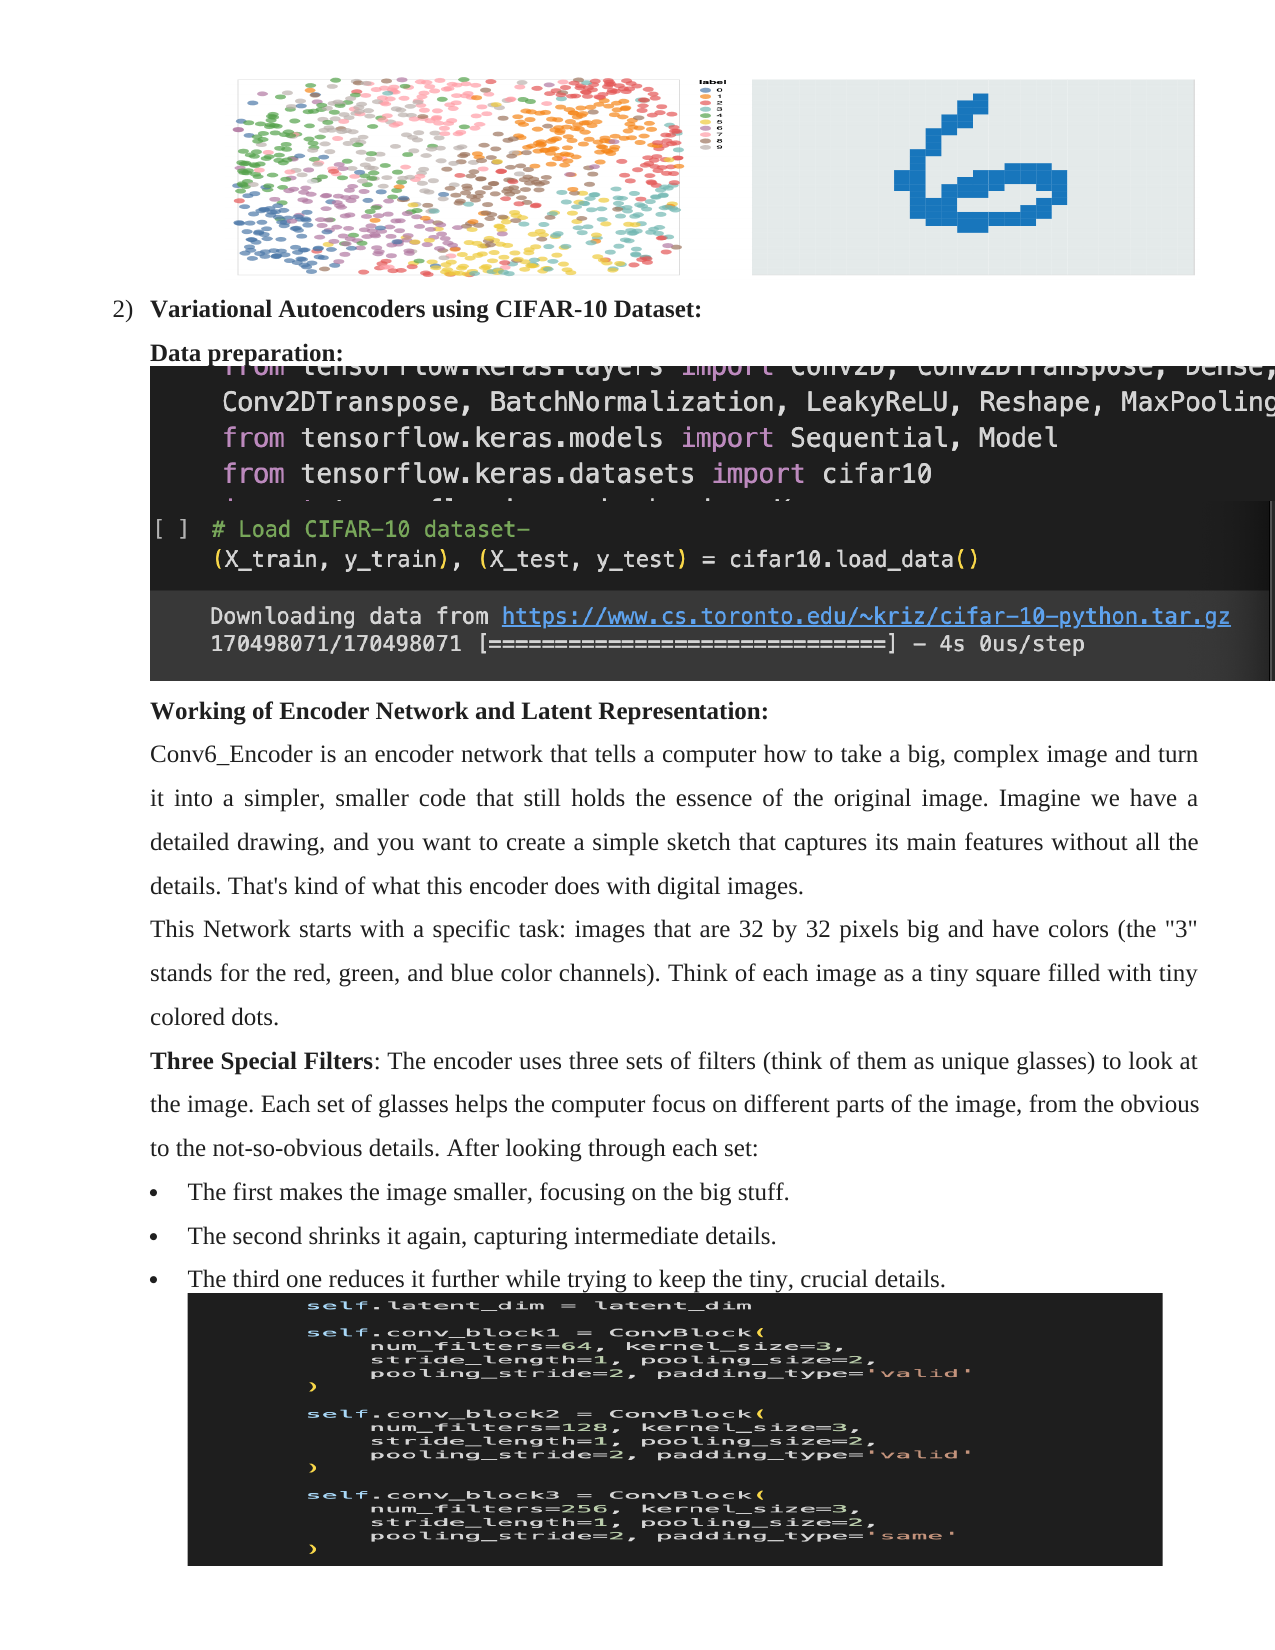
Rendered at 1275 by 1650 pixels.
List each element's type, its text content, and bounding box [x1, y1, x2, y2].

list This Network starts with a specific task: images that are 32 by 32 pixels big and have colors (the "3" stands for the red, green, and blue color channels). Think of each image as a tiny square filled with tiny colored dots. [150, 899, 1200, 1031]
list Working of Encoder Network and Latent Representation: [150, 681, 1200, 724]
list The third one reduces it further while trying to keep the tiny, crucial details. [150, 1249, 1200, 1293]
picture [187, 1293, 1163, 1566]
list Data preparation: [150, 323, 1200, 366]
picture [150, 366, 1275, 681]
list Conv6_Encoder is an encoder network that tells a computer how to take a big, complex image and turn it into a simpler, smaller code that still holds the essence of the original image. Imagine we have a detailed drawing, and you want to create a simple sketch that captures its main features without all the details. That's kind of what this encoder does with digital images. [150, 724, 1200, 899]
picture [225, 75, 1200, 280]
list Variational Autoencoders using CIFAR-10 Dataset: [112, 279, 1200, 323]
list Three Special Filters: The encoder uses three sets of filters (think of them as unique glasses) to look at the image. Each set of glasses helps the computer focus on different parts of the image, from the obvious to the not-so-obvious details. After looking through each set: [150, 1031, 1200, 1162]
list The first makes the image smaller, focusing on the big stuff. [150, 1162, 1200, 1206]
list The second shrinks it again, capturing intermediate details. [150, 1206, 1200, 1249]
